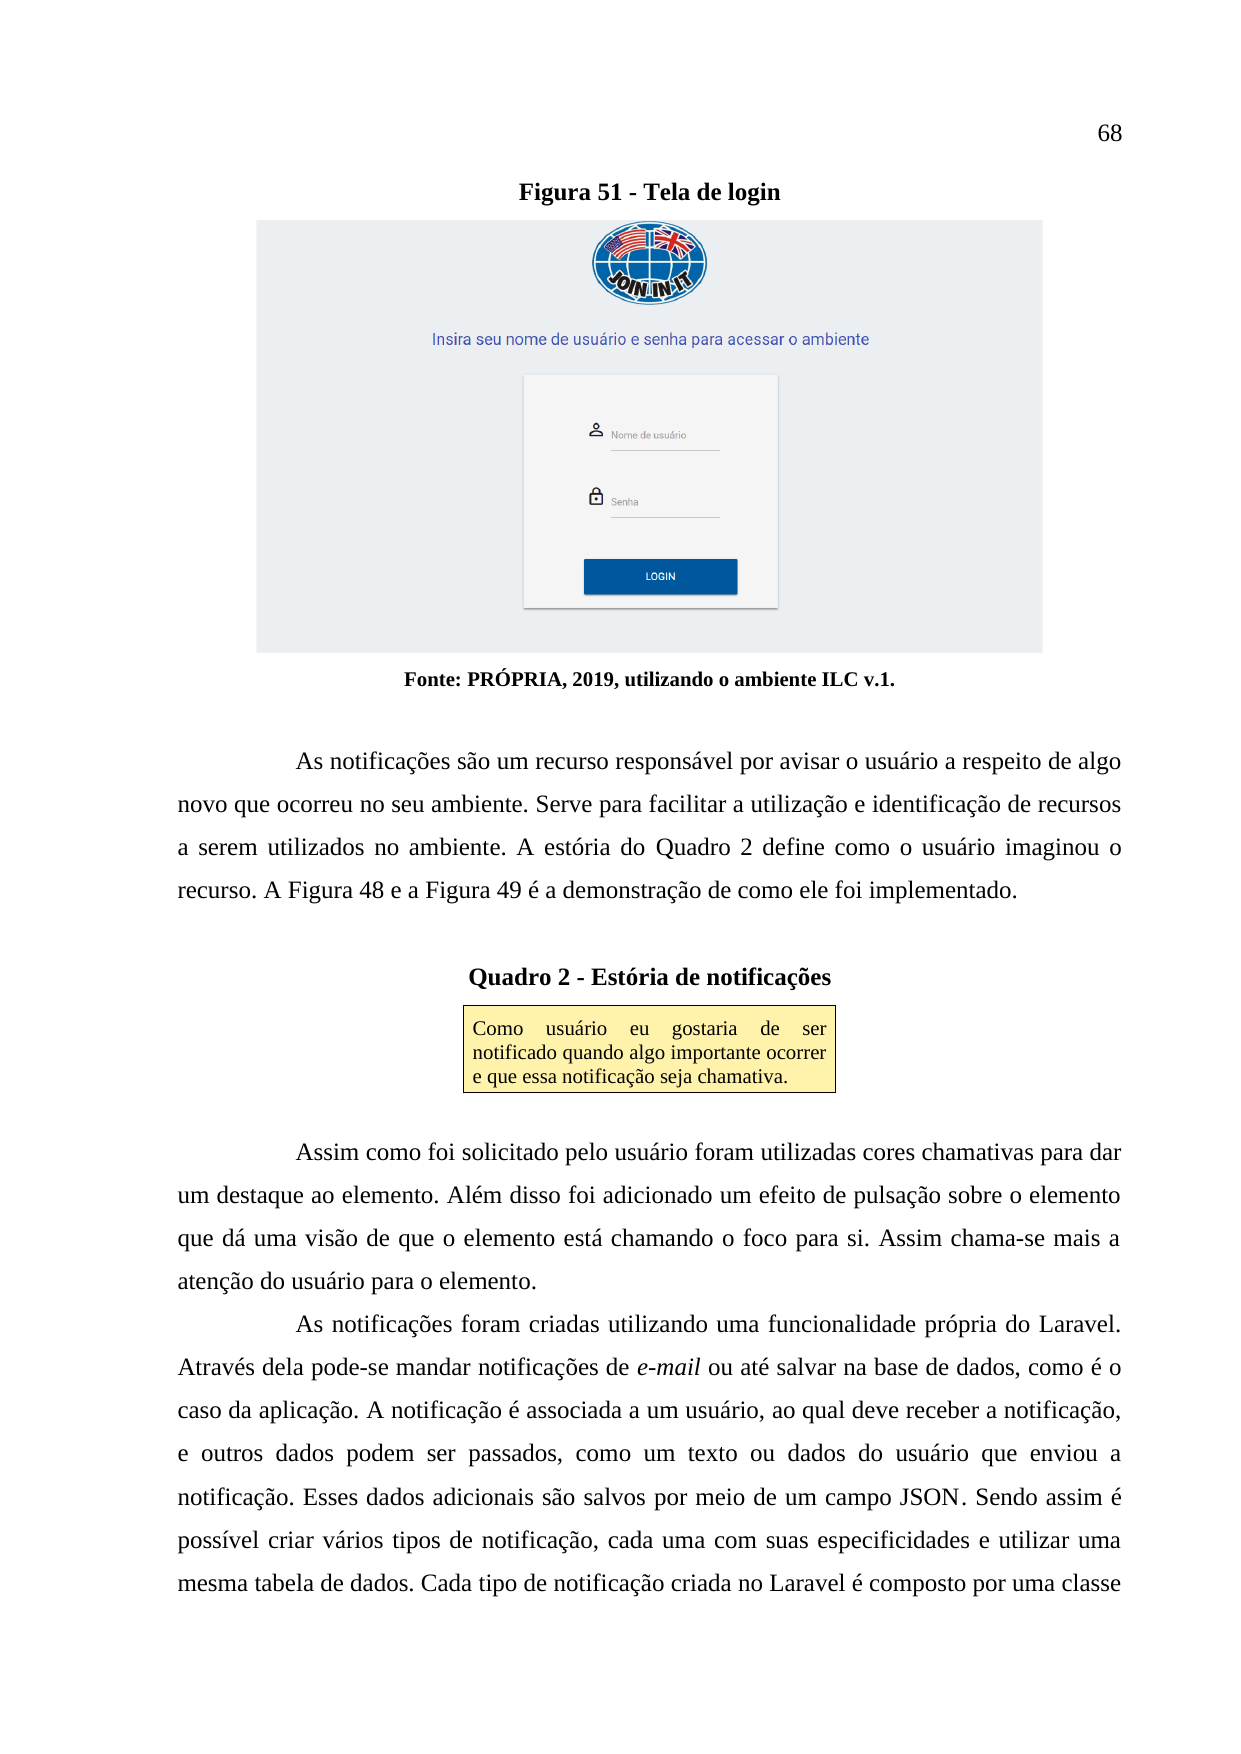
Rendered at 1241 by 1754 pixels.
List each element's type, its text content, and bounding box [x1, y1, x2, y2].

text Fonte: PRÓPRIA, 2019, utilizando o ambiente ILC v.1. [177, 667, 1122, 691]
text Como usuário eu gostaria de ser notificado quando algo importante ocorrer e que essa notificação seja chamativa. [464, 1006, 835, 1092]
picture [256, 220, 1043, 653]
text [177, 1309, 1122, 1597]
text Quadro 2 - Estória de notificações [177, 962, 1122, 990]
text Assim como foi solicitado pelo usuário foram utilizadas cores chamativas para dar um destaque ao elemento. Além disso foi adicionado um efeito de pulsação sobre o elemento que dá uma visão de que o elemento está chamando o foco para si. Assim chama-se mais a atenção do usuário para o elemento. [177, 1137, 1122, 1295]
